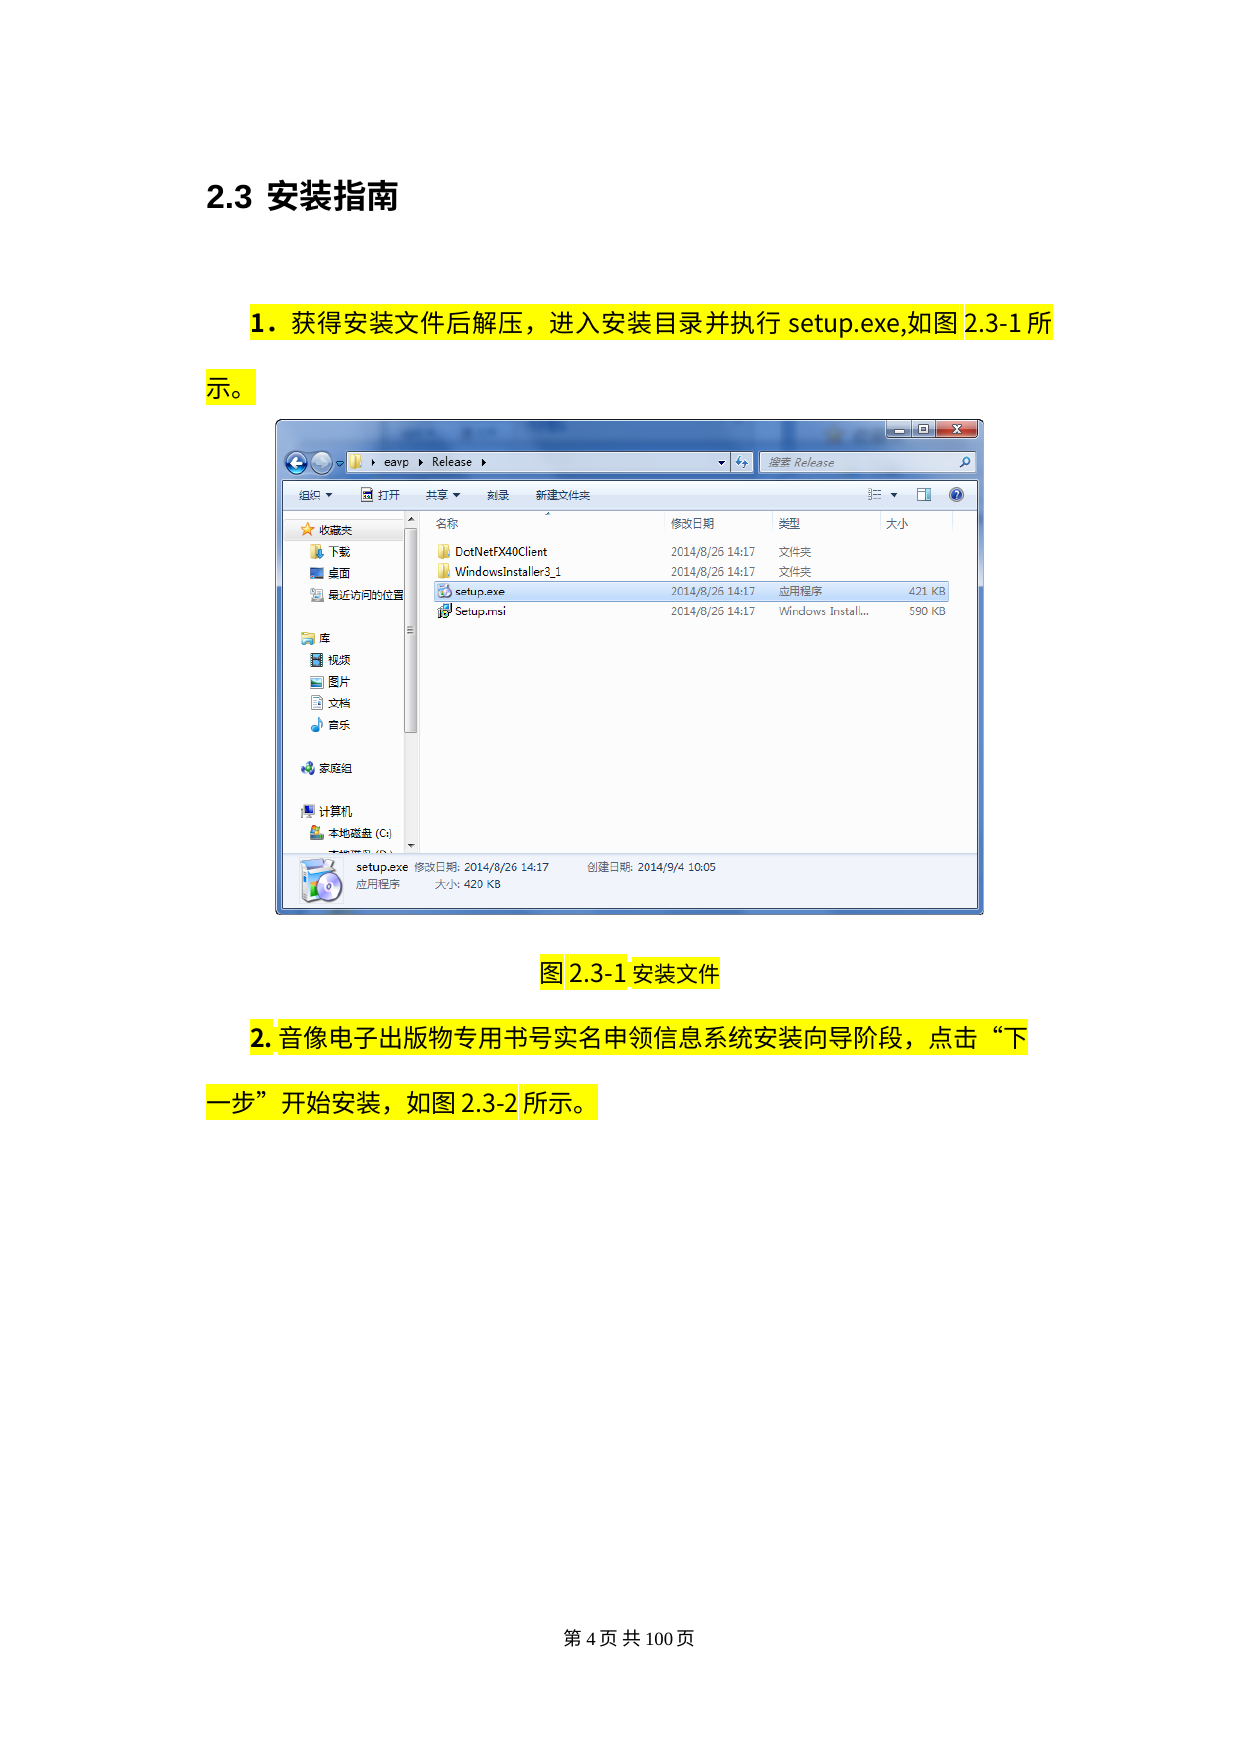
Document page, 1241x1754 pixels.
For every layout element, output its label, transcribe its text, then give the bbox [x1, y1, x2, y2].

text 2. 音像电子出版物专用书号实名申领信息系统安装向导阶段，点击“下一步”开始安装，如图2.3-2所示。 [206, 1004, 1053, 1134]
text 1．获得安装文件后解压，进入安装目录并执行setup.exe,如图2.3-1所示。 [206, 289, 1053, 419]
text 图2.3-1 安装文件 [206, 939, 1053, 1004]
picture [275, 419, 984, 915]
subtitle 安装指南 [206, 162, 1053, 227]
